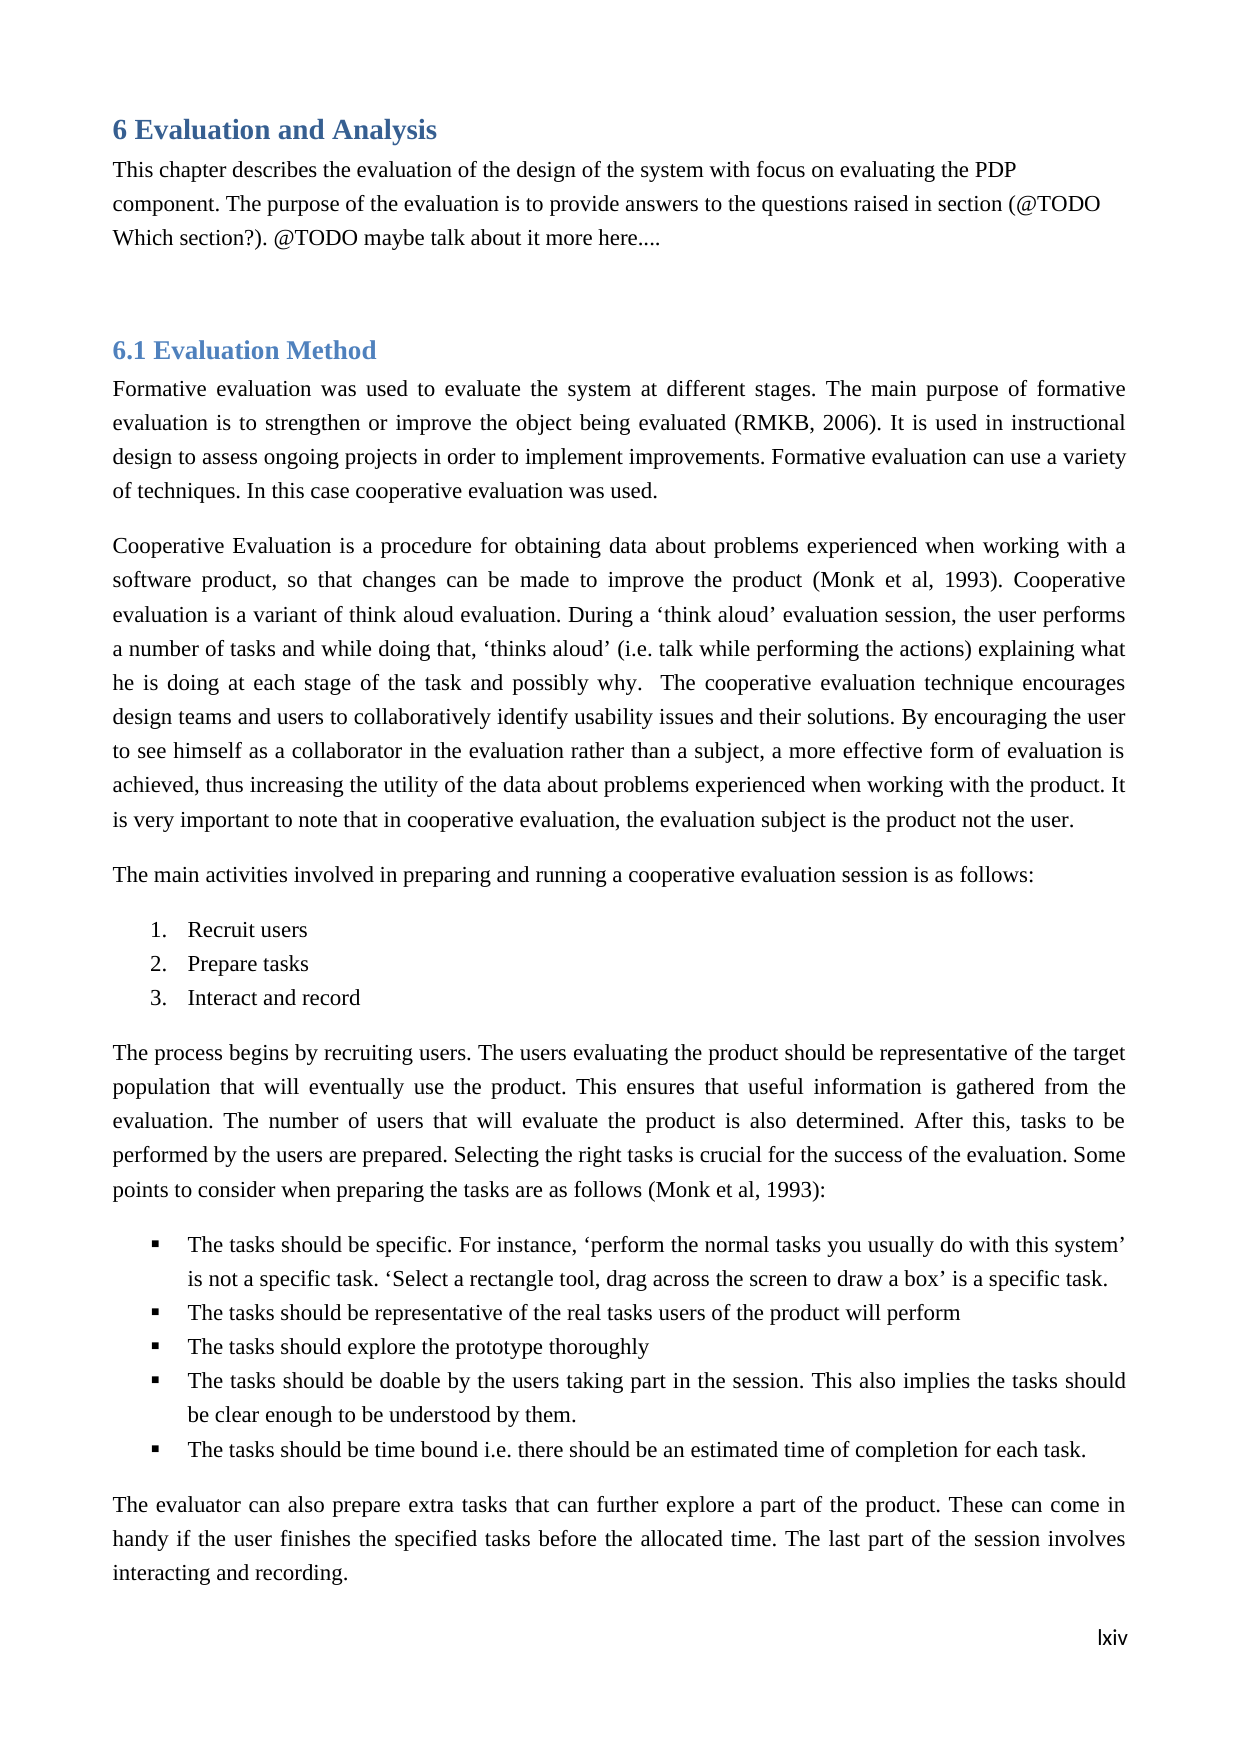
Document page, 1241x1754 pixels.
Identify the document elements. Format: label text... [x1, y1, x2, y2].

text Formative evaluation was used to evaluate the system at different stages. The main purpose of formative evaluation is to strengthen or improve the object being evaluated (RMKB, 2006). It is used in instructional design to assess ongoing projects in order to implement improvements. Formative evaluation can use a variety of techniques. In this case cooperative evaluation was used. [112, 375, 1128, 504]
list The tasks should explore the prototype thoroughly [150, 1333, 1128, 1359]
subtitle 6.1 Evaluation Method [112, 334, 1128, 366]
list The tasks should be doable by the users taking part in the session. This also implies the tasks should be clear enough to be understood by them. [150, 1367, 1128, 1428]
list The tasks should be time bound i.e. there should be an estimated time of completion for each task. [150, 1436, 1128, 1462]
text The process begins by recruiting users. The users evaluating the product should be representative of the target population that will eventually use the product. This ensures that useful information is gathered from the evaluation. The number of users that will evaluate the product is also determined. After this, tasks to be performed by the users are prepared. Selecting the right tasks is crucial for the success of the evaluation. Some points to consider when preparing the tasks are as follows (Monk et al, 1993): [112, 1039, 1128, 1202]
subtitle 6 Evaluation and Analysis [112, 112, 1128, 146]
text Cooperative Evaluation is a procedure for obtaining data about problems experienced when working with a software product, so that changes can be made to improve the product (Monk et al, 1993). Cooperative evaluation is a variant of think aloud evaluation. During a ‘think aloud’ evaluation session, the user performs a number of tasks and while doing that, ‘thinks aloud’ (i.e. talk while performing the actions) explaining what he is doing at each stage of the task and possibly why. The cooperative evaluation technique encourages design teams and users to collaboratively identify usability issues and their solutions. By encouraging the user to see himself as a collaborator in the evaluation rather than a subject, a more effective form of evaluation is achieved, thus increasing the utility of the data about problems experienced when working with the product. It is very important to note that in cooperative evaluation, the evaluation subject is the product not the user. [112, 532, 1128, 832]
list The tasks should be specific. For instance, ‘perform the normal tasks you usually do with this system’ is not a specific task. ‘Select a rectangle tool, drag across the screen to draw a box’ is a specific task. [150, 1231, 1128, 1291]
list Prepare tasks [150, 950, 1128, 976]
list Recruit users [150, 916, 1128, 942]
list Interact and record [150, 984, 1128, 1010]
text The main activities involved in preparing and running a cooperative evaluation session is as follows: [112, 861, 1128, 887]
text The evaluator can also prepare extra tasks that can further explore a part of the product. These can come in handy if the user finishes the specified tasks before the allocated time. The last part of the session involves interacting and recording. [112, 1491, 1128, 1585]
list The tasks should be representative of the real tasks users of the product will perform [150, 1299, 1128, 1325]
text This chapter describes the evaluation of the design of the system with focus on evaluating the PDP component. The purpose of the evaluation is to provide answers to the questions raised in section (@TODO Which section?). @TODO maybe talk about it more here.... [112, 156, 1128, 251]
